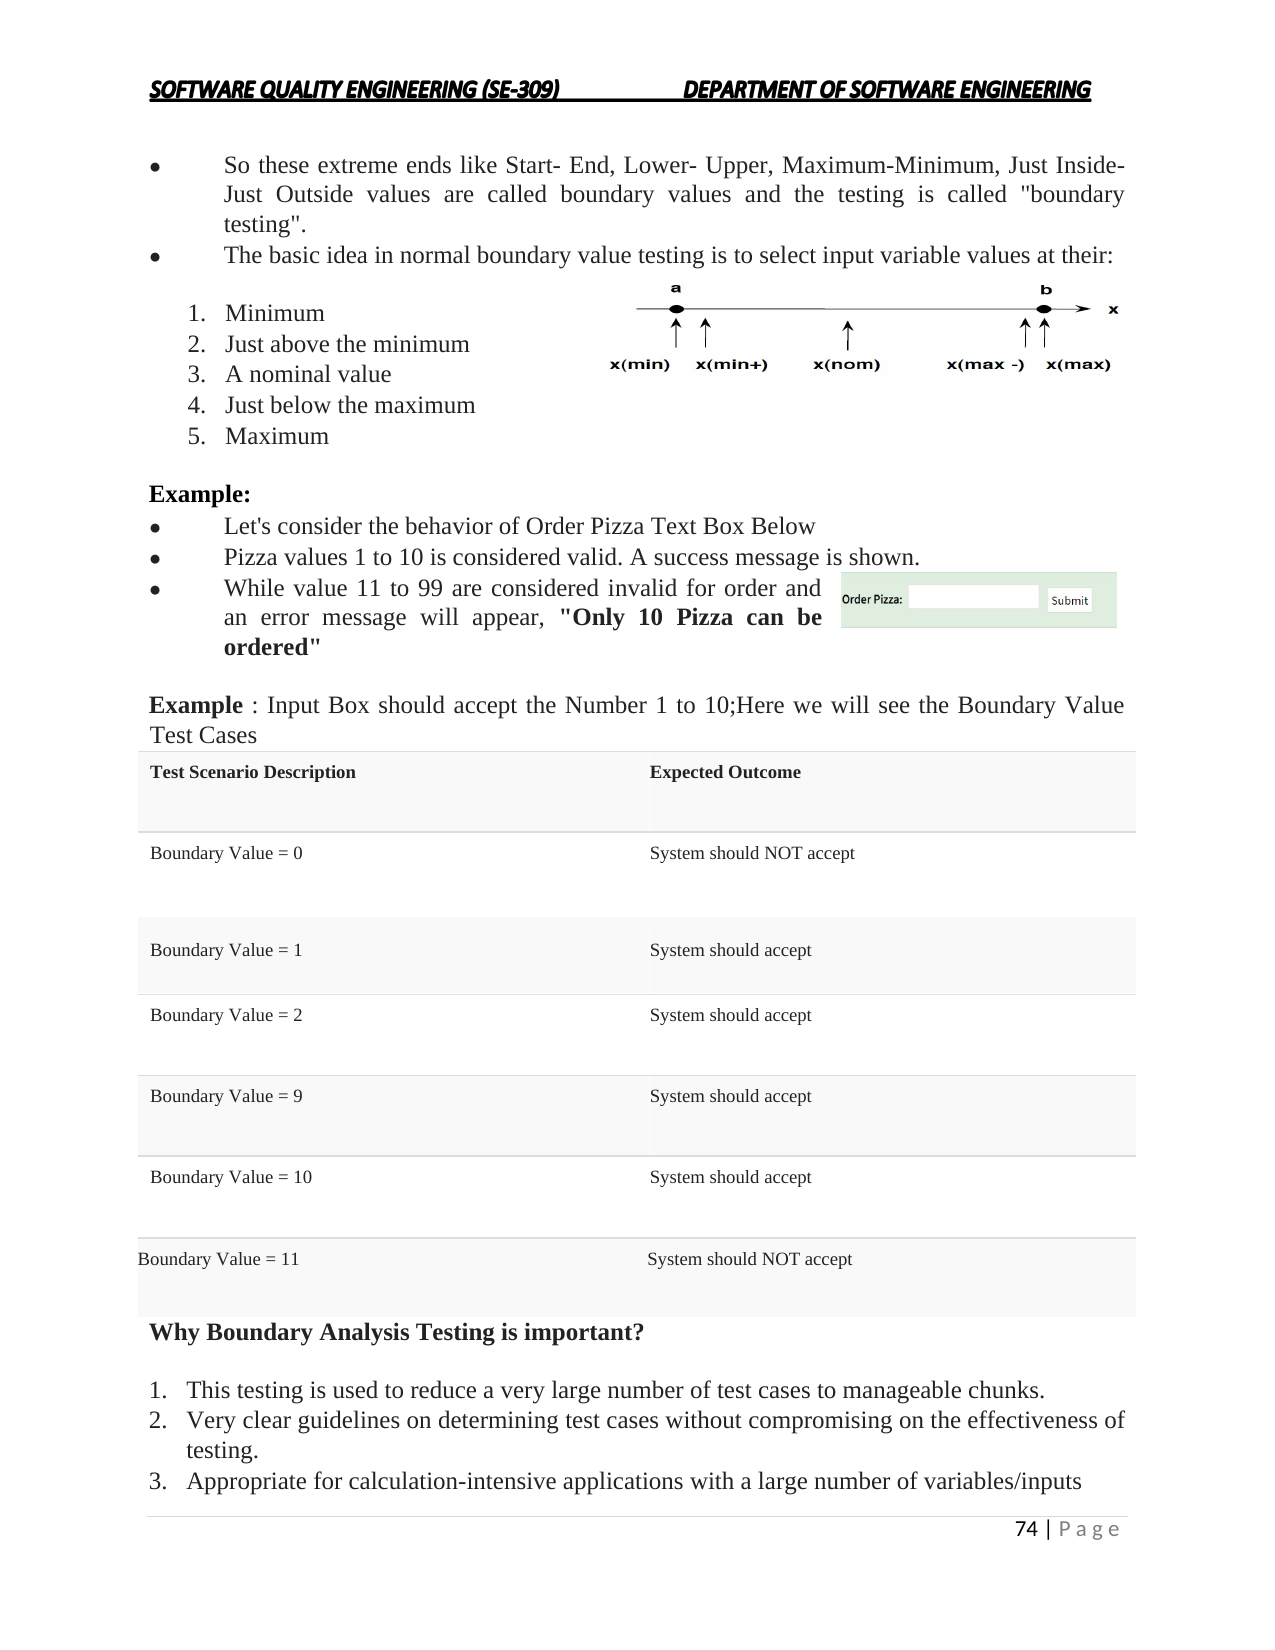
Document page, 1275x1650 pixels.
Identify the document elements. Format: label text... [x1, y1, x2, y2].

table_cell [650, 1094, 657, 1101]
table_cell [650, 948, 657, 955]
list Maximum [187, 421, 1126, 450]
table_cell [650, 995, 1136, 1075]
list Just above the minimum [187, 329, 570, 357]
text Why Boundary Analysis Testing is important? [148, 1317, 1253, 1346]
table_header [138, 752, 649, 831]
list Just below the maximum [187, 390, 1126, 419]
list So these extreme ends like Start- End, Lower- Upper, Maximum-Minimum, Just Inside-Just Outside values are called boundary values and the testing is called "boundary testing". [148, 150, 1126, 238]
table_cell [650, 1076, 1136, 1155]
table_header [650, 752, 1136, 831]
list Appropriate for calculation-intensive applications with a large number of variables/inputs [148, 1466, 1126, 1495]
list A nominal value [187, 359, 1126, 388]
list The basic idea in normal boundary value testing is to select input variable values at their: [148, 240, 1126, 269]
picture [570, 278, 1146, 387]
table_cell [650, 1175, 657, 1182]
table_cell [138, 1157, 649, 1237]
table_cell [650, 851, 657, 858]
list Minimum [187, 298, 570, 327]
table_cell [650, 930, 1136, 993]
list Very clear guidelines on determining test cases without compromising on the effectiveness of testing. [148, 1406, 1126, 1464]
picture [148, 79, 1092, 102]
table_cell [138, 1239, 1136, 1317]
list While value 11 to 99 are considered invalid for order and an error message will appear, "Only 10 Pizza can be ordered" [148, 573, 1126, 661]
list Pizza values 1 to 10 is considered valid. A success message is shown. [148, 542, 1126, 571]
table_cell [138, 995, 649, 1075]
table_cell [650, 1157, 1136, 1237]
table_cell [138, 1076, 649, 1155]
list Let's consider the behavior of Order Pizza Text Box Below [148, 511, 1126, 540]
text Example : Input Box should accept the Number 1 to 10;Here we will see the Boundary Value Test Cases [148, 690, 1126, 748]
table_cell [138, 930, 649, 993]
list This testing is used to reduce a very large number of test cases to manageable chunks. [148, 1375, 1126, 1403]
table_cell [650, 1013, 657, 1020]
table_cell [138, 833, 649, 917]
text Example: [148, 479, 1128, 508]
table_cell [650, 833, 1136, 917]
picture [841, 572, 1117, 629]
